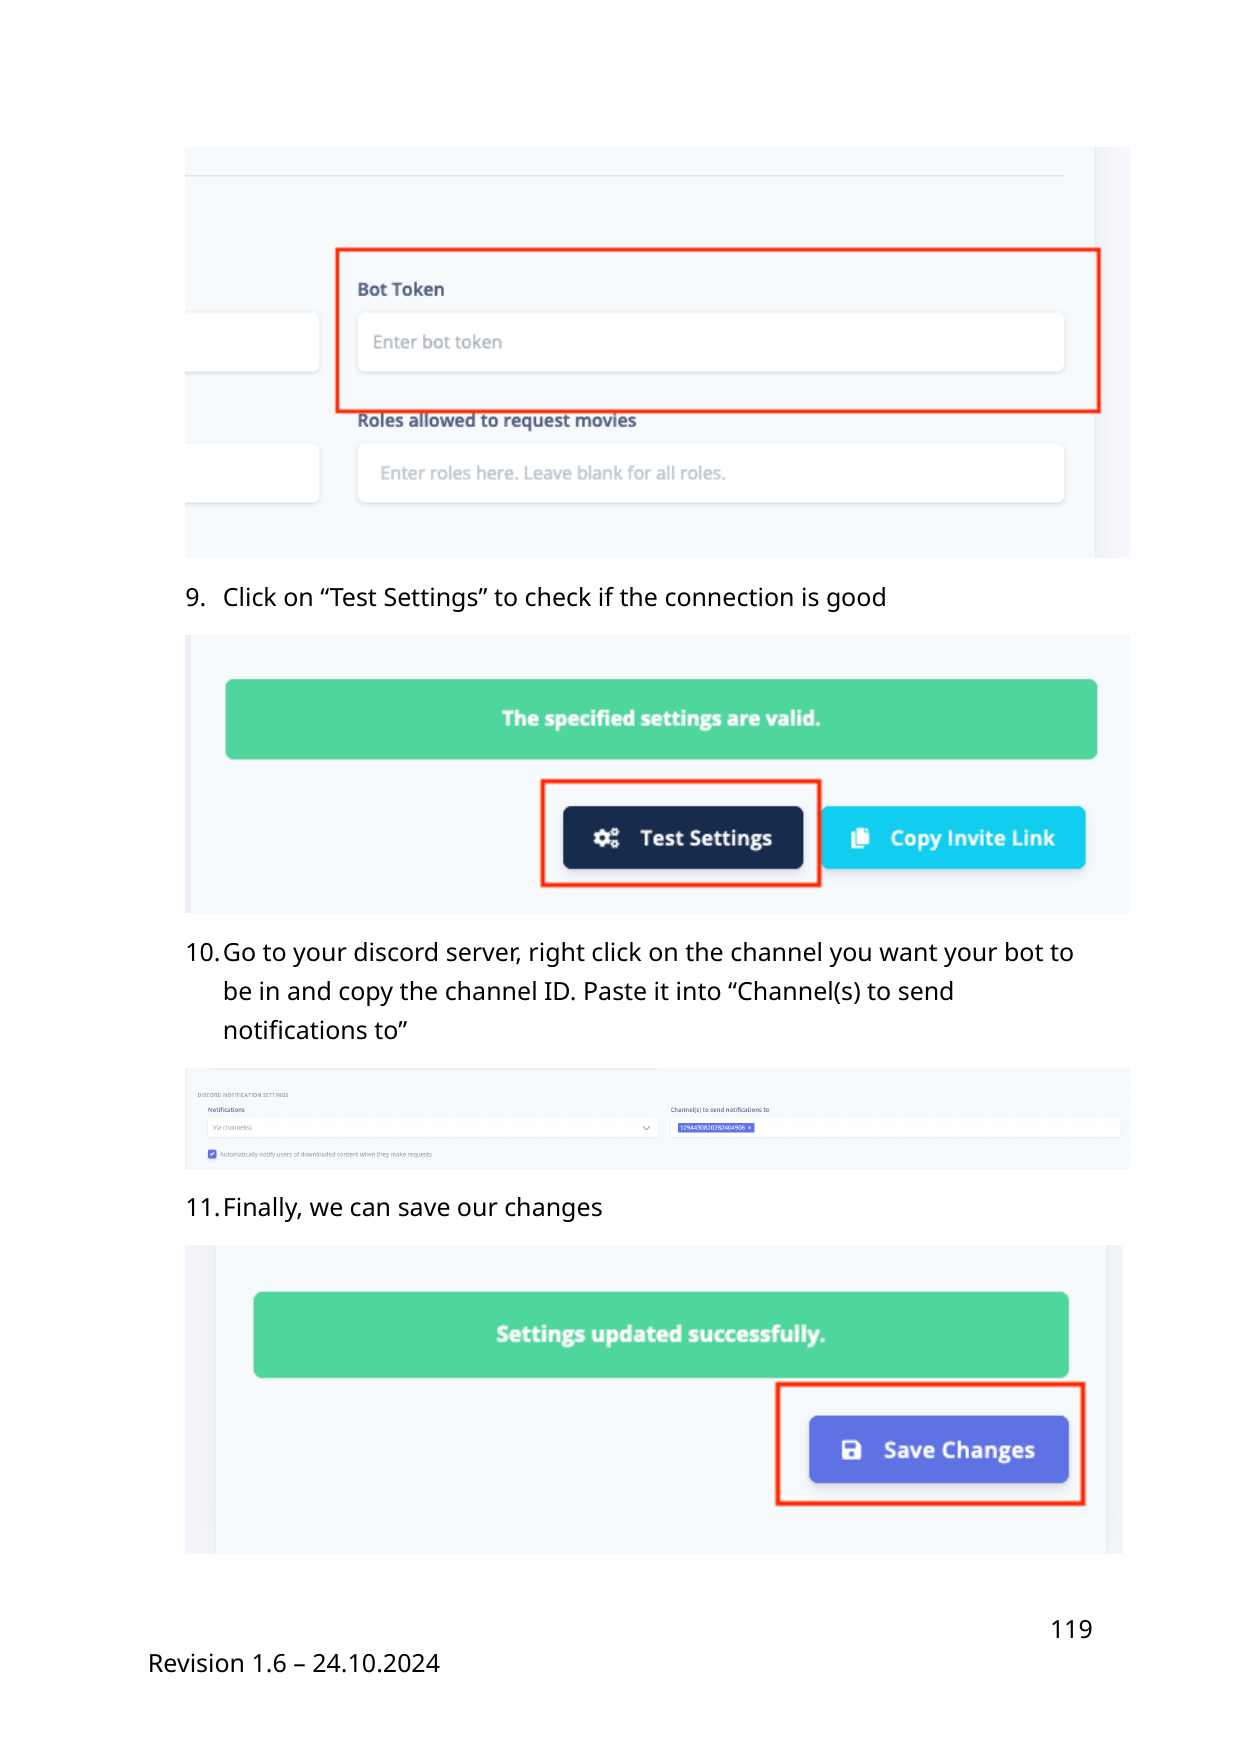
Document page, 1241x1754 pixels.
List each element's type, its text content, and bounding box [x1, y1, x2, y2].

list Go to your discord server, right click on the channel you want your bot to be in and copy the channel ID. Paste it into “Channel(s) to send notifications to” [185, 934, 1093, 1047]
list Finally, we can save our changes [185, 1190, 1093, 1224]
picture [185, 1245, 1123, 1554]
picture [185, 1068, 1130, 1169]
picture [185, 147, 1130, 558]
list Click on “Test Settings” to check if the connection is good [185, 579, 1093, 613]
picture [185, 635, 1130, 913]
